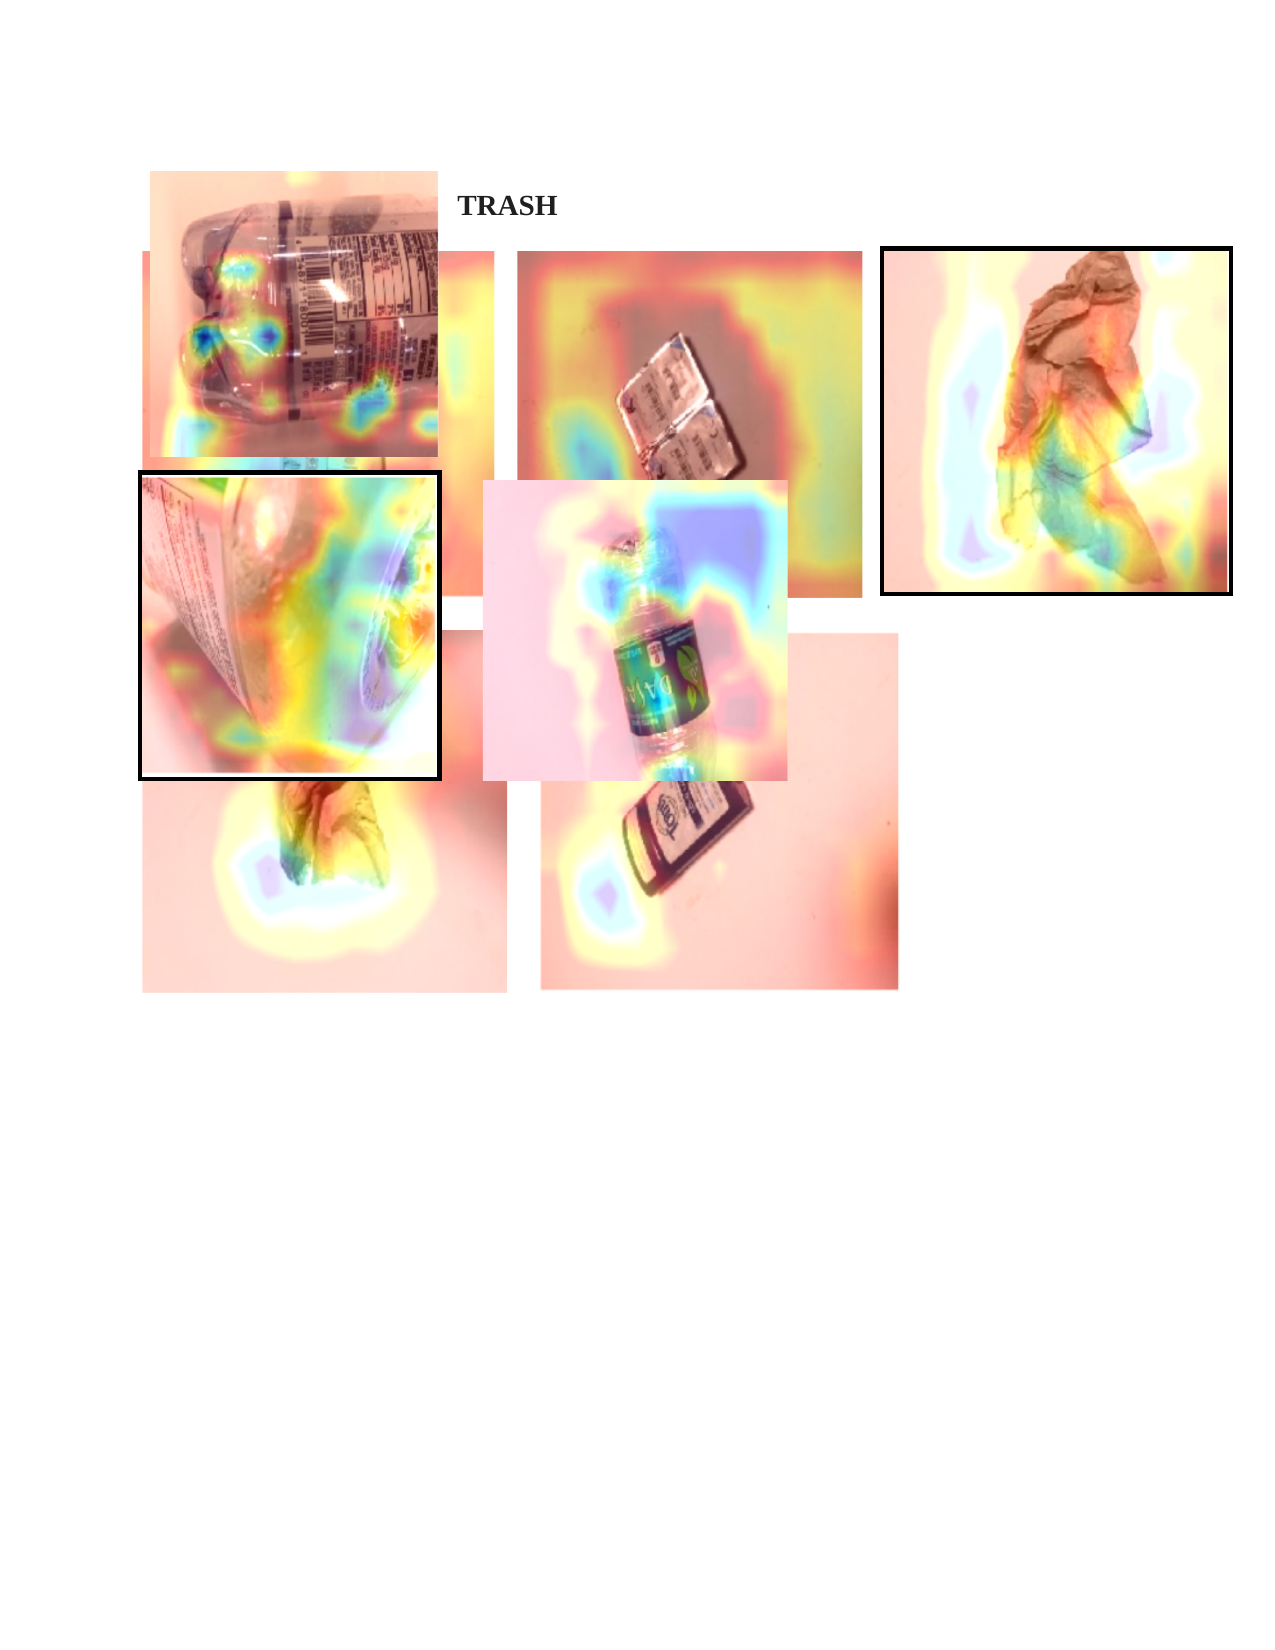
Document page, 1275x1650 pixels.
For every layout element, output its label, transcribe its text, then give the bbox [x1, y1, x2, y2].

text TRASH [439, 188, 1125, 222]
picture [142, 475, 437, 777]
picture [884, 251, 1229, 592]
picture [142, 171, 905, 993]
